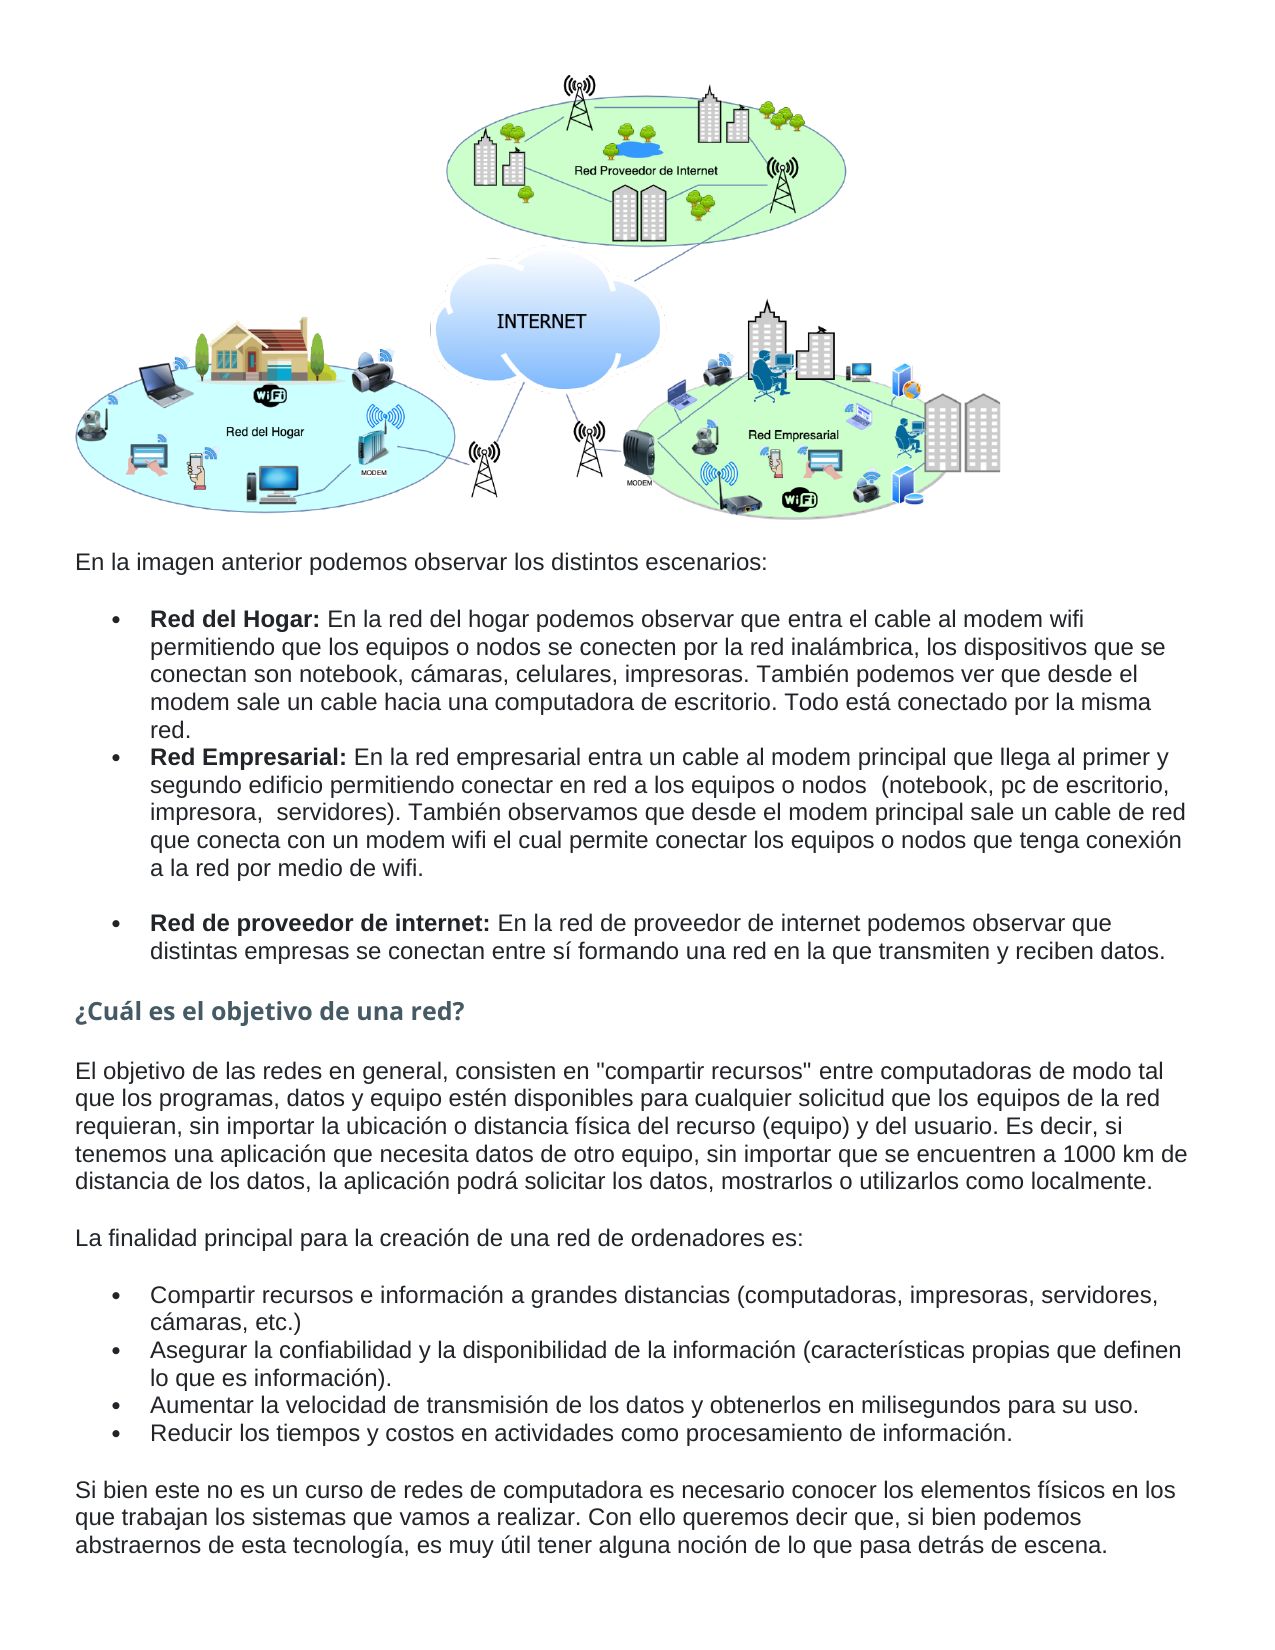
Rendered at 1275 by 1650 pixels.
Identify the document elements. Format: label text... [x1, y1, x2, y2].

subtitle ¿Cuál es el objetivo de una red? [75, 993, 1200, 1028]
text El objetivo de las redes en general, consisten en "compartir recursos" entre computadoras de modo tal que los programas, datos y equipo estén disponibles para cualquier solicitud que los equipos de la red requieran, sin importar la ubicación o distancia física del recurso (equipo) y del usuario. Es decir, si tenemos una aplicación que necesita datos de otro equipo, sin importar que se encuentren a 1000 km de distancia de los datos, la aplicación podrá solicitar los datos, mostrarlos o utilizarlos como localmente. [75, 1057, 1200, 1195]
list Reducir los tiempos y costos en actividades como procesamiento de información. [112, 1419, 1200, 1446]
text Si bien este no es un curso de redes de computadora es necesario conocer los elementos físicos en los que trabajan los sistemas que vamos a realizar. Con ello queremos decir que, si bien podemos abstraernos de esta tecnología, es muy útil tener alguna noción de lo que pasa detrás de escena. [75, 1476, 1200, 1558]
list Asegurar la confiabilidad y la disponibilidad de la información (características propias que definen lo que es información). [112, 1336, 1200, 1391]
picture [75, 75, 1001, 520]
list Red Empresarial: En la red empresarial entra un cable al modem principal que llega al primer y segundo edificio permitiendo conectar en red a los equipos o nodos (notebook, pc de escritorio, impresora, servidores). También observamos que desde el modem principal sale un cable de red que conecta con un modem wifi el cual permite conectar los equipos o nodos que tenga conexión a la red por medio de wifi. [112, 743, 1200, 909]
list Red del Hogar: En la red del hogar podemos observar que entra el cable al modem wifi permitiendo que los equipos o nodos se conecten por la red inalámbrica, los dispositivos que se conectan son notebook, cámaras, celulares, impresoras. También podemos ver que desde el modem sale un cable hacia una computadora de escritorio. Todo está conectado por la misma red. [112, 605, 1200, 743]
list Aumentar la velocidad de transmisión de los datos y obtenerlos en milisegundos para su uso. [112, 1391, 1200, 1419]
text La finalidad principal para la creación de una red de ordenadores es: [75, 1224, 1200, 1252]
list Red de proveedor de internet: En la red de proveedor de internet podemos observar que distintas empresas se conectan entre sí formando una red en la que transmiten y reciben datos. [112, 909, 1200, 964]
list Compartir recursos e información a grandes distancias (computadoras, impresoras, servidores, cámaras, etc.) [112, 1281, 1200, 1336]
text En la imagen anterior podemos observar los distintos escenarios: [75, 548, 1200, 576]
